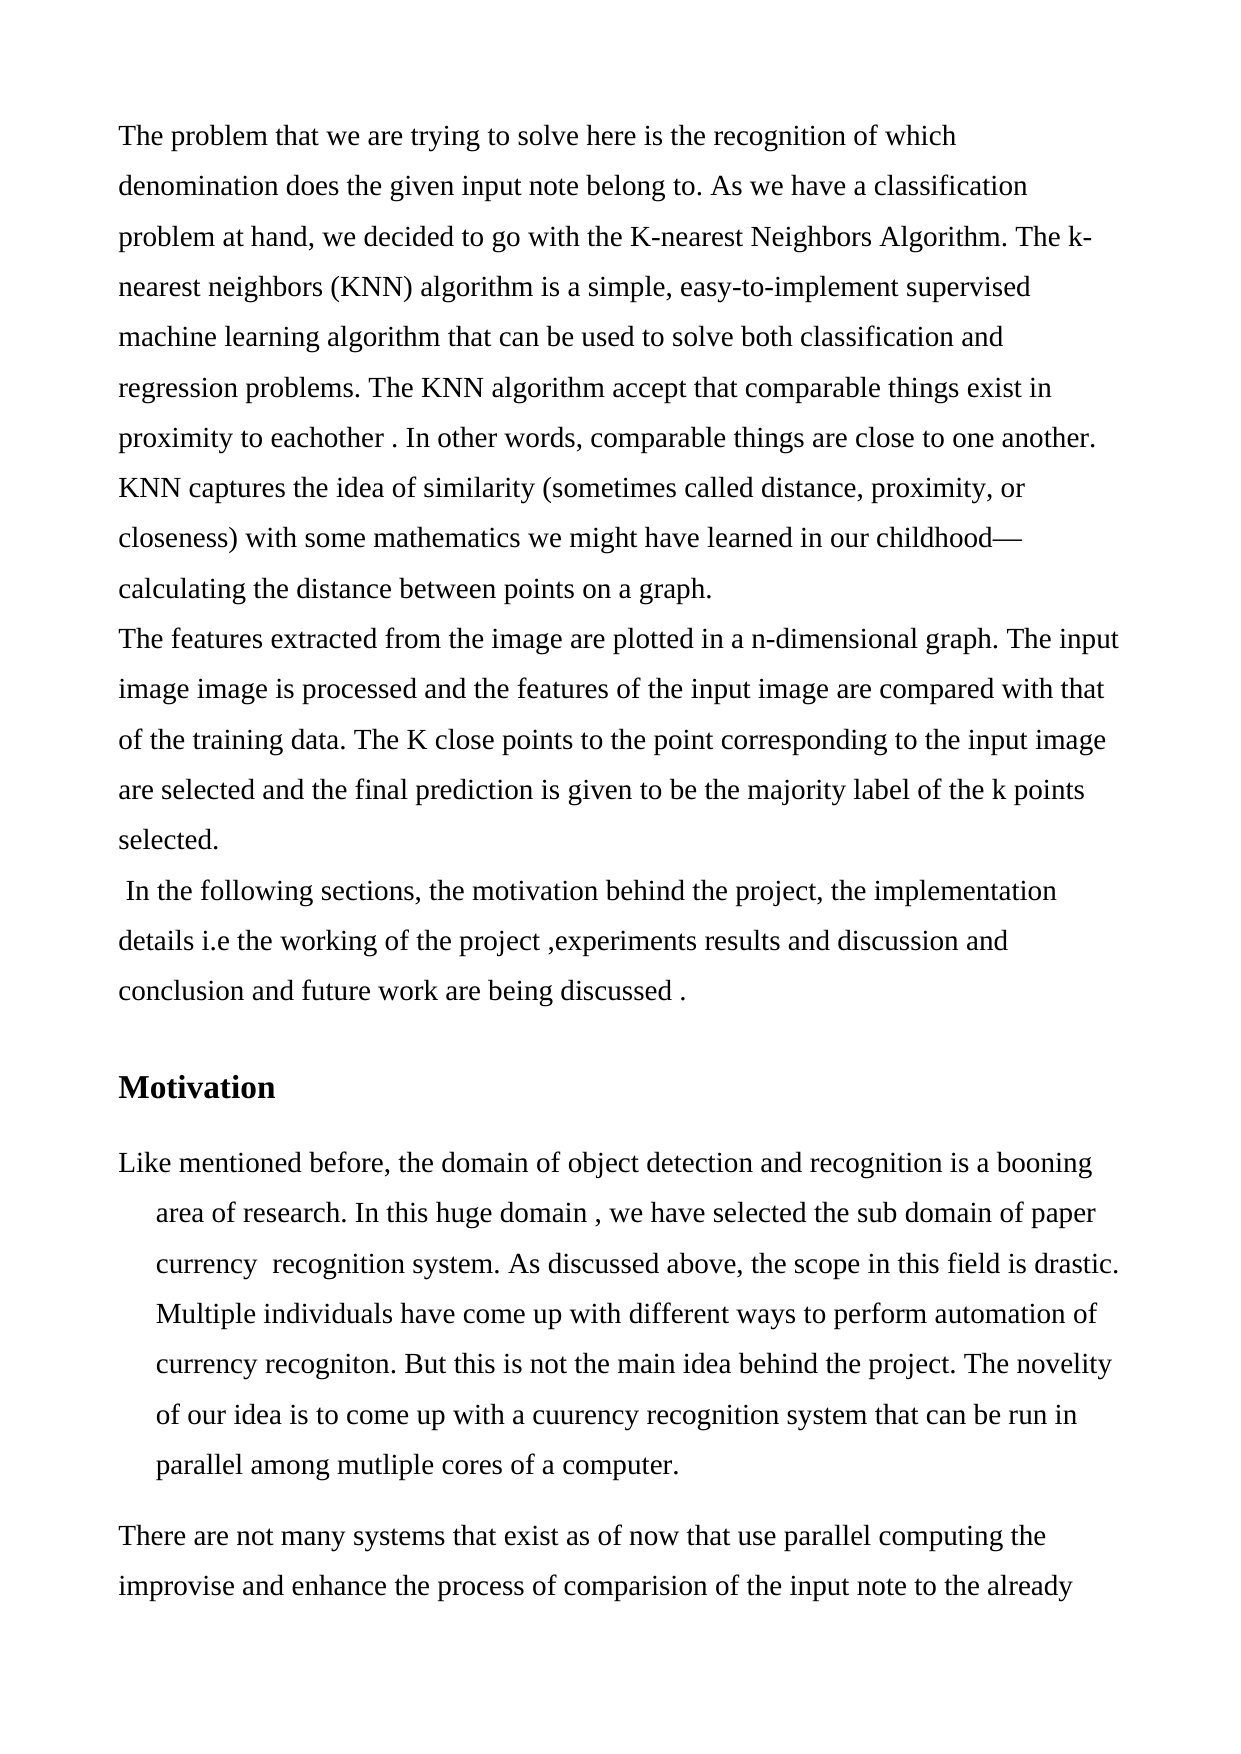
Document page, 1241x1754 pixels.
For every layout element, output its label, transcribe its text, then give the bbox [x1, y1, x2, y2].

text Like mentioned before, the domain of object detection and recognition is a booning area of research. In this huge domain , we have selected the sub domain of paper currency recognition system. As discussed above, the scope in this field is drastic. Multiple individuals have come up with different ways to perform automation of currency recogniton. But this is not the main idea behind the project. The novelity of our idea is to come up with a cuurency recognition system that can be run in parallel among mutliple cores of a computer. [118, 1145, 1122, 1481]
text The features extracted from the image are plotted in a n-dimensional graph. The input image image is processed and the features of the input image are compared with that of the training data. The K close points to the point corresponding to the input image are selected and the final prediction is given to be the majority label of the k points selected. [118, 621, 1122, 856]
text Motivation [118, 1067, 1122, 1105]
text The problem that we are trying to solve here is the recognition of which denomination does the given input note belong to. As we have a classification problem at hand, we decided to go with the K-nearest Neighbors Algorithm. The k-nearest neighbors (KNN) algorithm is a simple, easy-to-implement supervised machine learning algorithm that can be used to solve both classification and regression problems. The KNN algorithm accept that comparable things exist in proximity to eachother . In other words, comparable things are close to one another. KNN captures the idea of similarity (sometimes called distance, proximity, or closeness) with some mathematics we might have learned in our childhood— calculating the distance between points on a graph. [118, 118, 1122, 604]
text In the following sections, the motivation behind the project, the implementation details i.e the working of the project ,experiments results and discussion and conclusion and future work are being discussed . [118, 873, 1122, 1007]
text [118, 1518, 1122, 1602]
